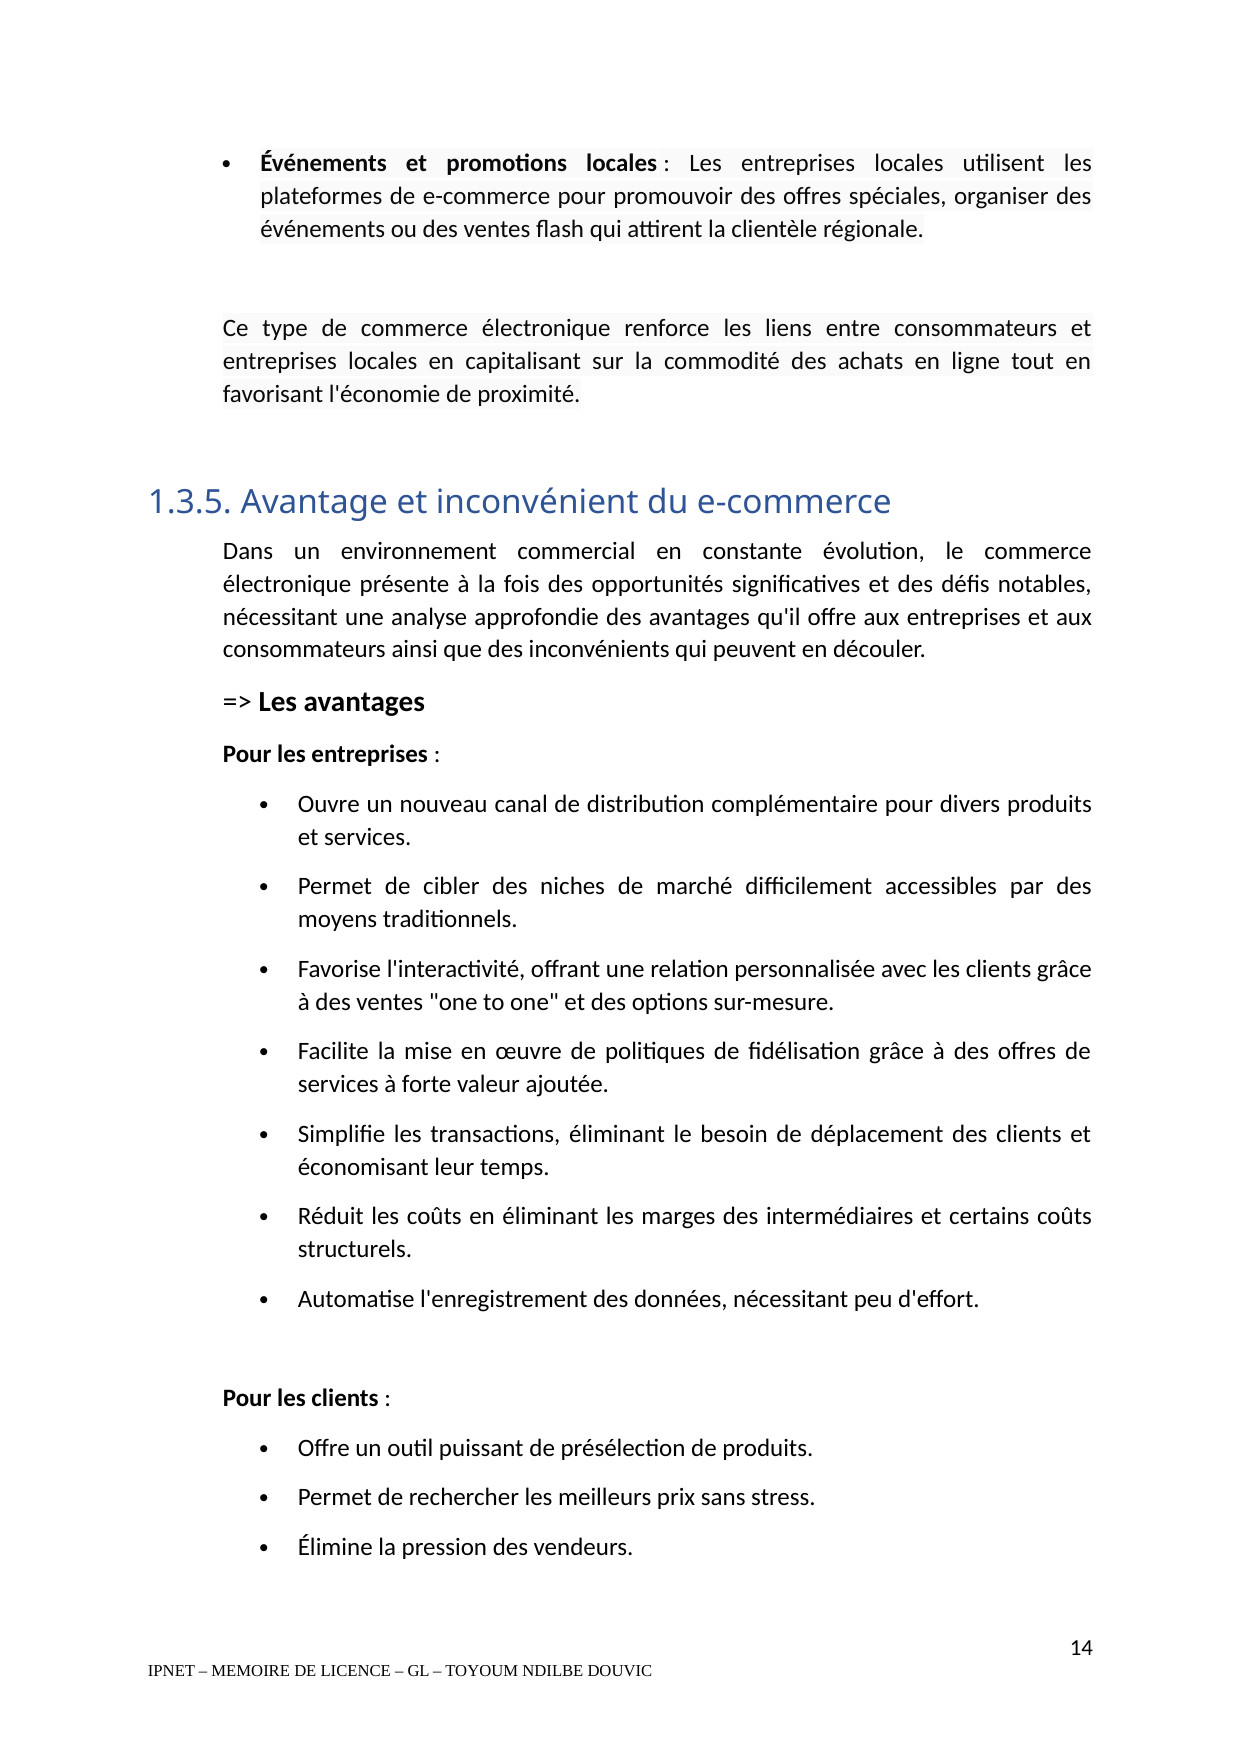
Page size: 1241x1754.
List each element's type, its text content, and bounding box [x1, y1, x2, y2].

text => Les avantages [223, 683, 1093, 719]
list Permet de rechercher les meilleurs prix sans stress. [260, 1481, 1093, 1512]
subtitle 1.3.5. Avantage et inconvénient du e-commerce [148, 478, 1093, 523]
list Favorise l'interactivité, offrant une relation personnalisée avec les clients grâce à des ventes "one to one" et des options sur-mesure. [260, 953, 1093, 1016]
list Événements et promotions locales : Les entreprises locales utilisent les plateformes de e-commerce pour promouvoir des offres spéciales, organiser des événements ou des ventes flash qui attirent la clientèle régionale. [223, 148, 1093, 244]
list Offre un outil puissant de présélection de produits. [260, 1432, 1093, 1462]
list Ouvre un nouveau canal de distribution complémentaire pour divers produits et services. [260, 788, 1093, 851]
list Élimine la pression des vendeurs. [260, 1531, 1093, 1561]
text Dans un environnement commercial en constante évolution, le commerce électronique présente à la fois des opportunités significatives et des défis notables, nécessitant une analyse approfondie des avantages qu'il offre aux entreprises et aux consommateurs ainsi que des inconvénients qui peuvent en découler. [223, 535, 1093, 664]
list Simplifie les transactions, éliminant le besoin de déplacement des clients et économisant leur temps. [260, 1118, 1093, 1181]
list Réduit les coûts en éliminant les marges des intermédiaires et certains coûts structurels. [260, 1200, 1093, 1264]
text Pour les entreprises : [148, 738, 1093, 769]
list Permet de cibler des niches de marché difficilement accessibles par des moyens traditionnels. [260, 870, 1093, 934]
list Facilite la mise en œuvre de politiques de fidélisation grâce à des offres de services à forte valeur ajoutée. [260, 1035, 1093, 1099]
text Ce type de commerce électronique renforce les liens entre consommateurs et entreprises locales en capitalisant sur la commodité des achats en ligne tout en favorisant l'économie de proximité. [223, 376, 1093, 409]
list Automatise l'enregistrement des données, nécessitant peu d'effort. [260, 1283, 1093, 1313]
text Pour les clients : [148, 1382, 1093, 1413]
